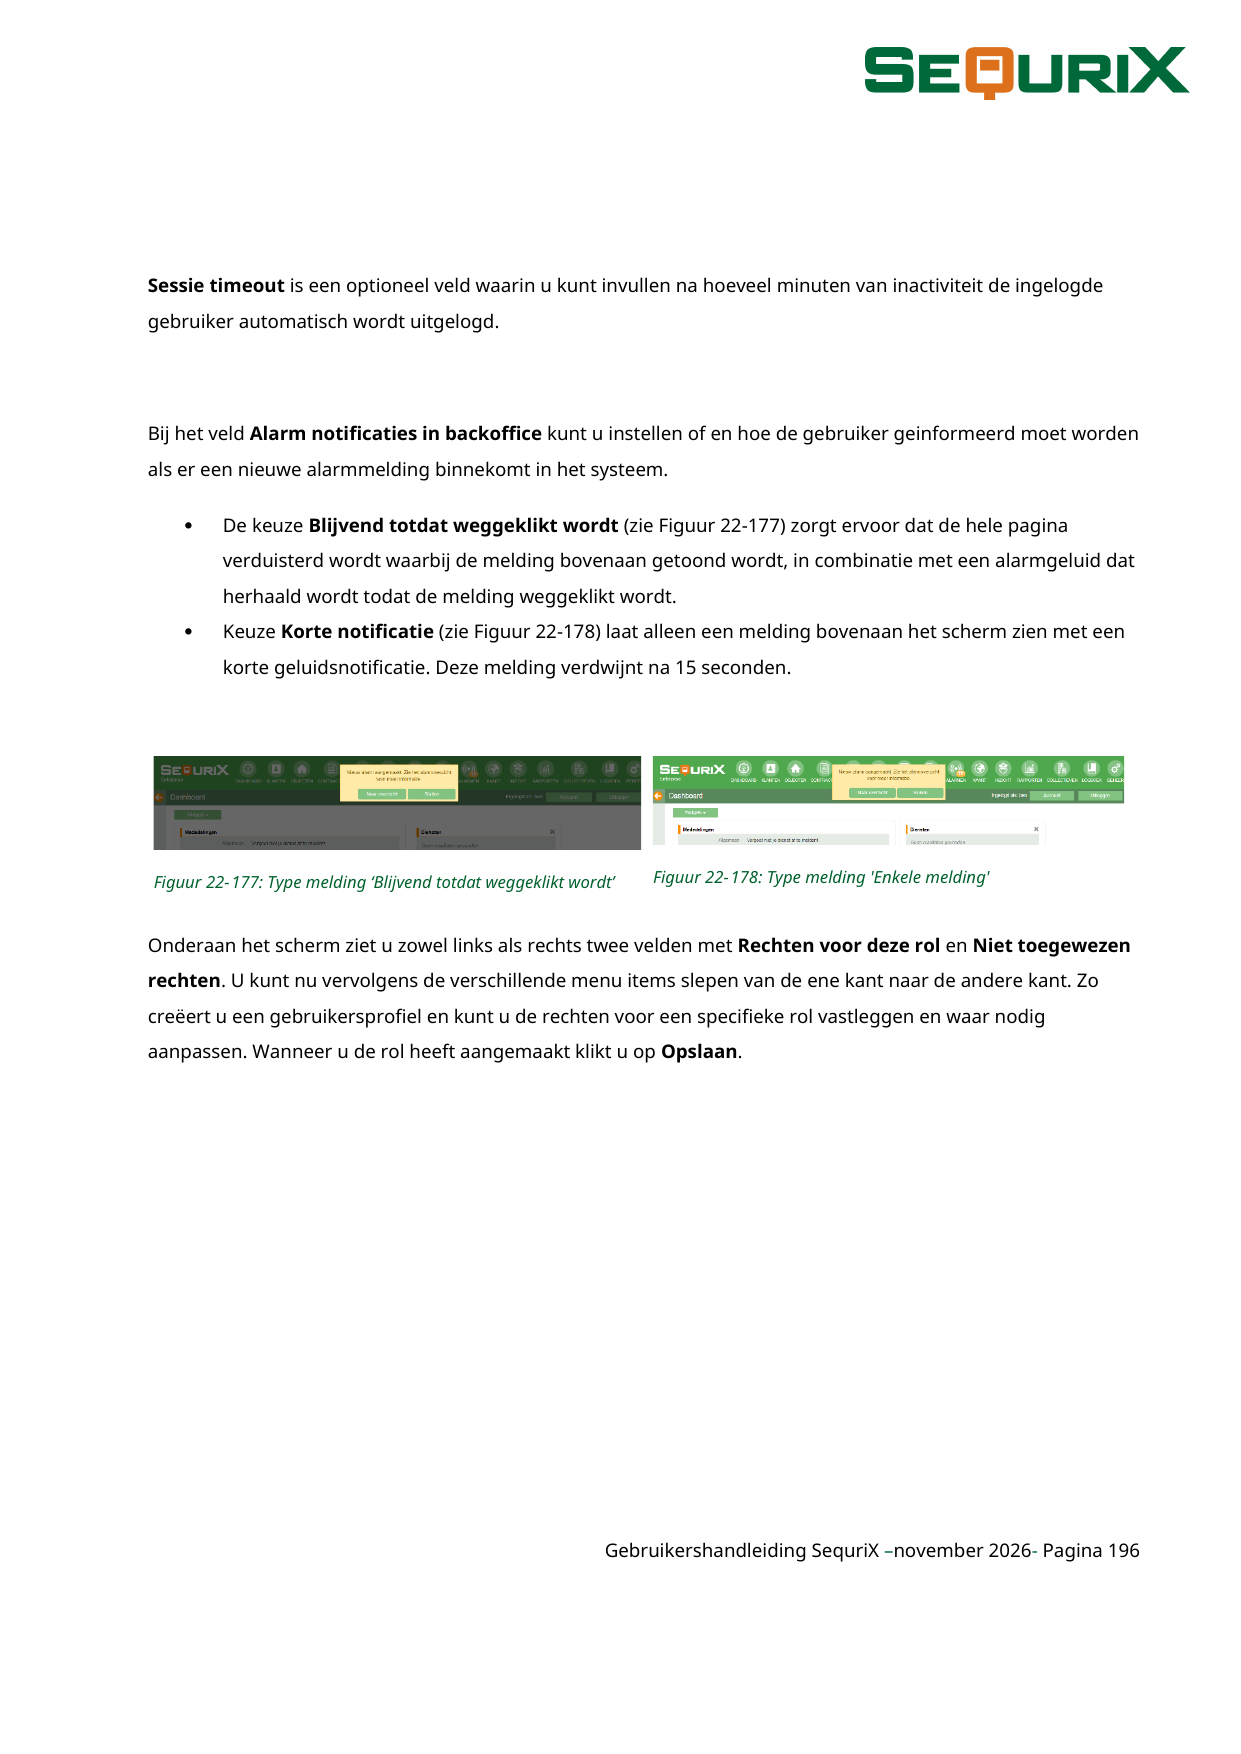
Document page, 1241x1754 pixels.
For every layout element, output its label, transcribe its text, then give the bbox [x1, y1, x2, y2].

picture [652, 756, 1125, 845]
text Onderaan het scherm ziet u zowel links als rechts twee velden met Rechten voor deze rol en Niet toegewezen rechten. U kunt nu vervolgens de verschillende menu items slepen van de ene kant naar de andere kant. Zo creëert u een gebruikersprofiel en kunt u de rechten voor een specifieke rol vastleggen en waar nodig aanpassen. Wanneer u de rol heeft aangemaakt klikt u op Opslaan. [148, 922, 1140, 1064]
picture [865, 47, 1190, 100]
text Bij het veld Alarm notificaties in backoffice kunt u instellen of en hoe de gebruiker geinformeerd moet worden als er een nieuwe alarmmelding binnekomt in het systeem. [148, 411, 1140, 482]
picture [153, 756, 642, 850]
text Sessie timeout is een optioneel veld waarin u kunt invullen na hoeveel minuten van inactiviteit de ingelogde gebruiker automatisch wordt uitgelogd. [148, 263, 1140, 334]
